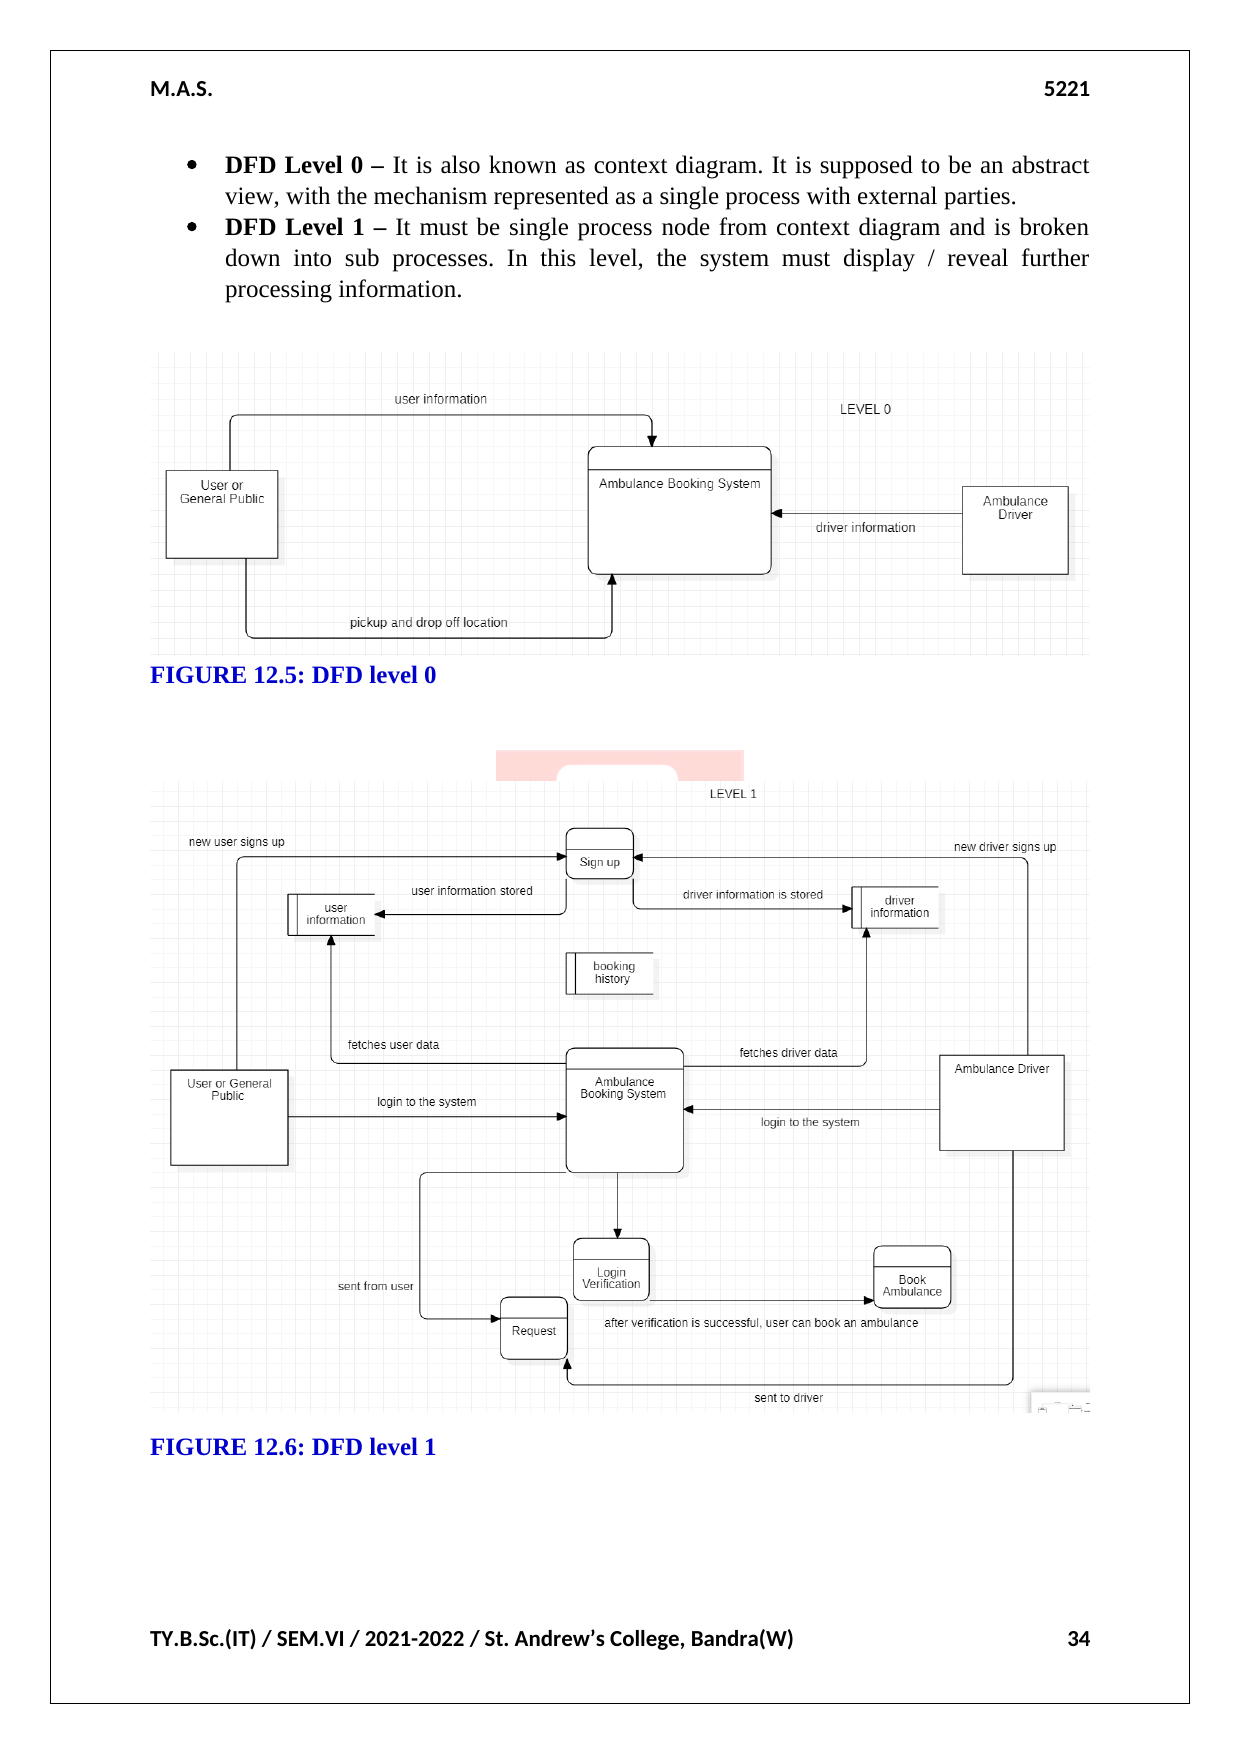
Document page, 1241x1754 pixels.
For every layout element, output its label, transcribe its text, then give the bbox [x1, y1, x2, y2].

picture [150, 781, 1091, 1413]
list DFD Level 0 – It is also known as context diagram. It is supposed to be an abstract view, with the mechanism represented as a single process with external parties. [187, 150, 1090, 210]
picture [150, 352, 1091, 656]
list DFD Level 1 – It must be single process node from context diagram and is broken down into sub processes. In this level, the system must display / reveal further processing information. [187, 212, 1090, 303]
subtitle FIGURE 12.5: DFD level 0 [150, 660, 1090, 689]
subtitle FIGURE 12.6: DFD level 1 [150, 1432, 1090, 1460]
